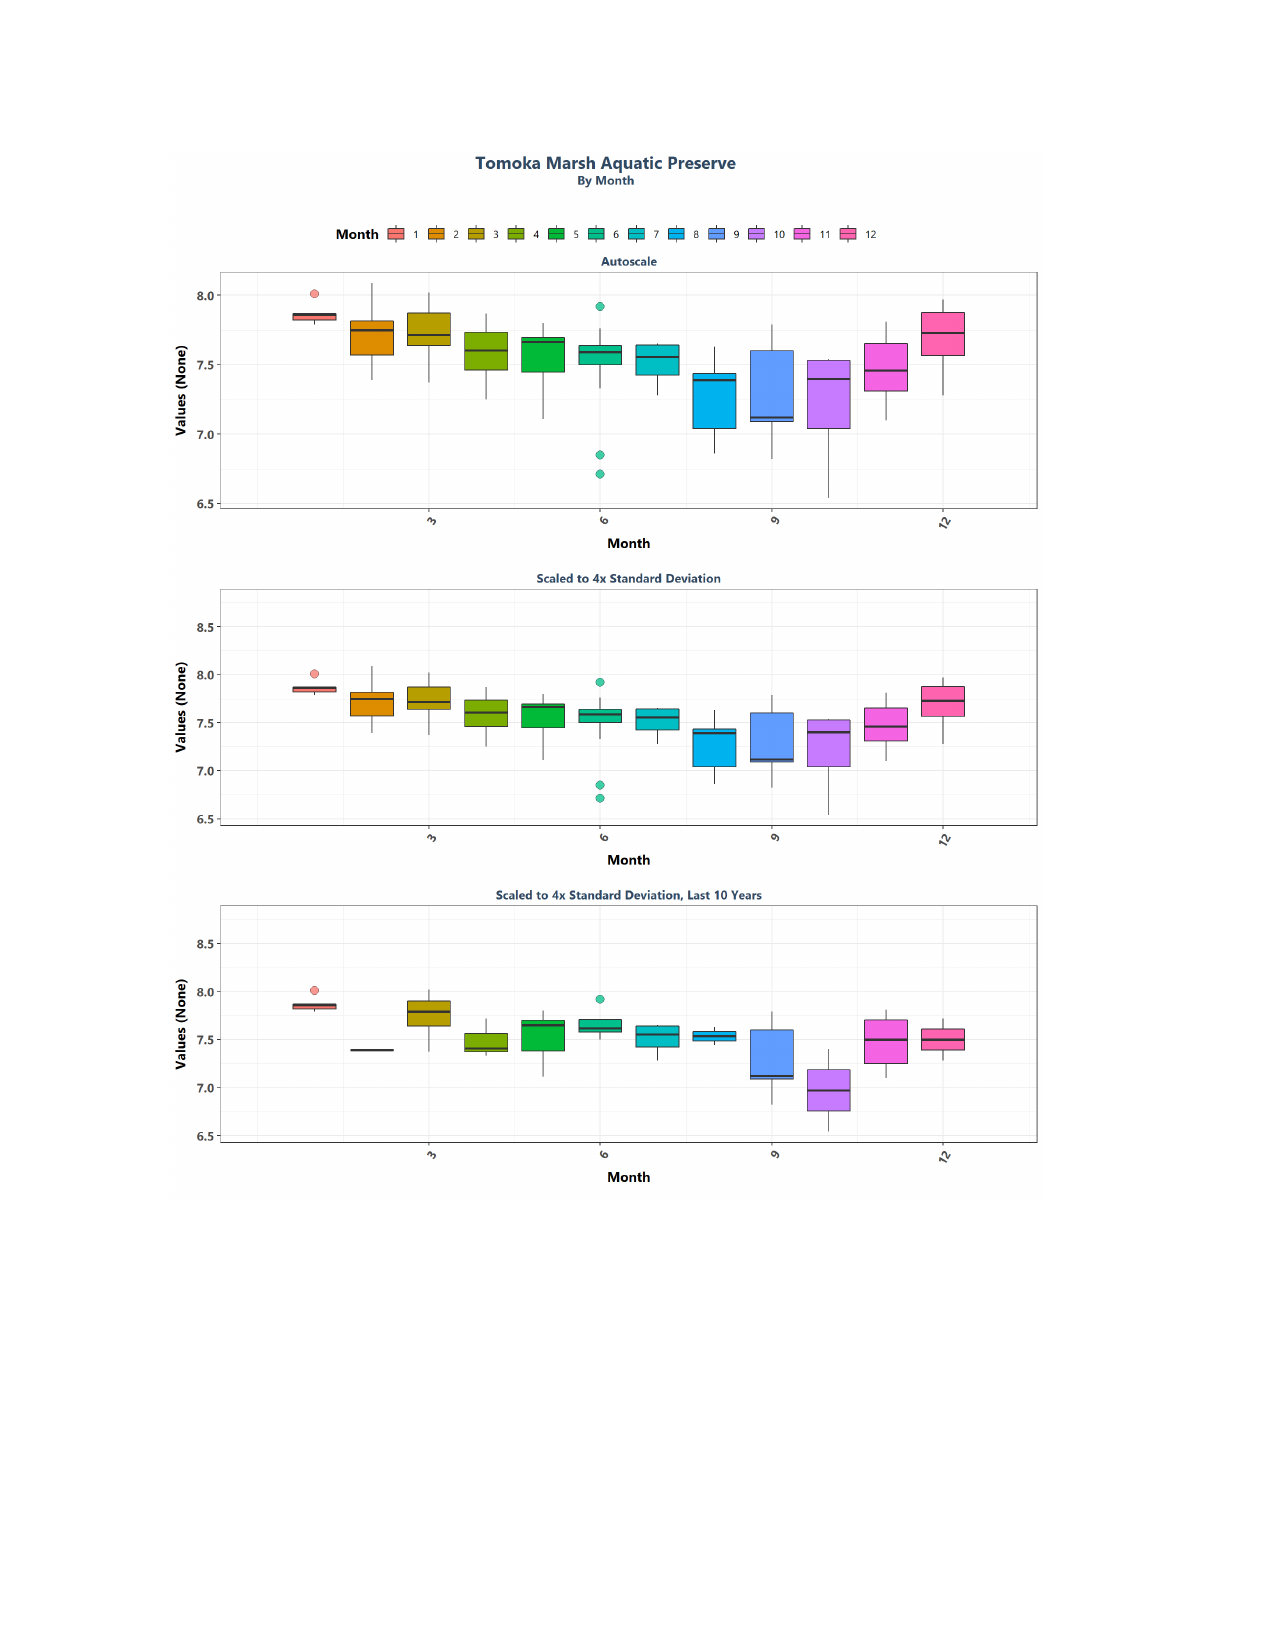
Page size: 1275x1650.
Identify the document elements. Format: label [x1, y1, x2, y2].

picture [168, 150, 1044, 1200]
